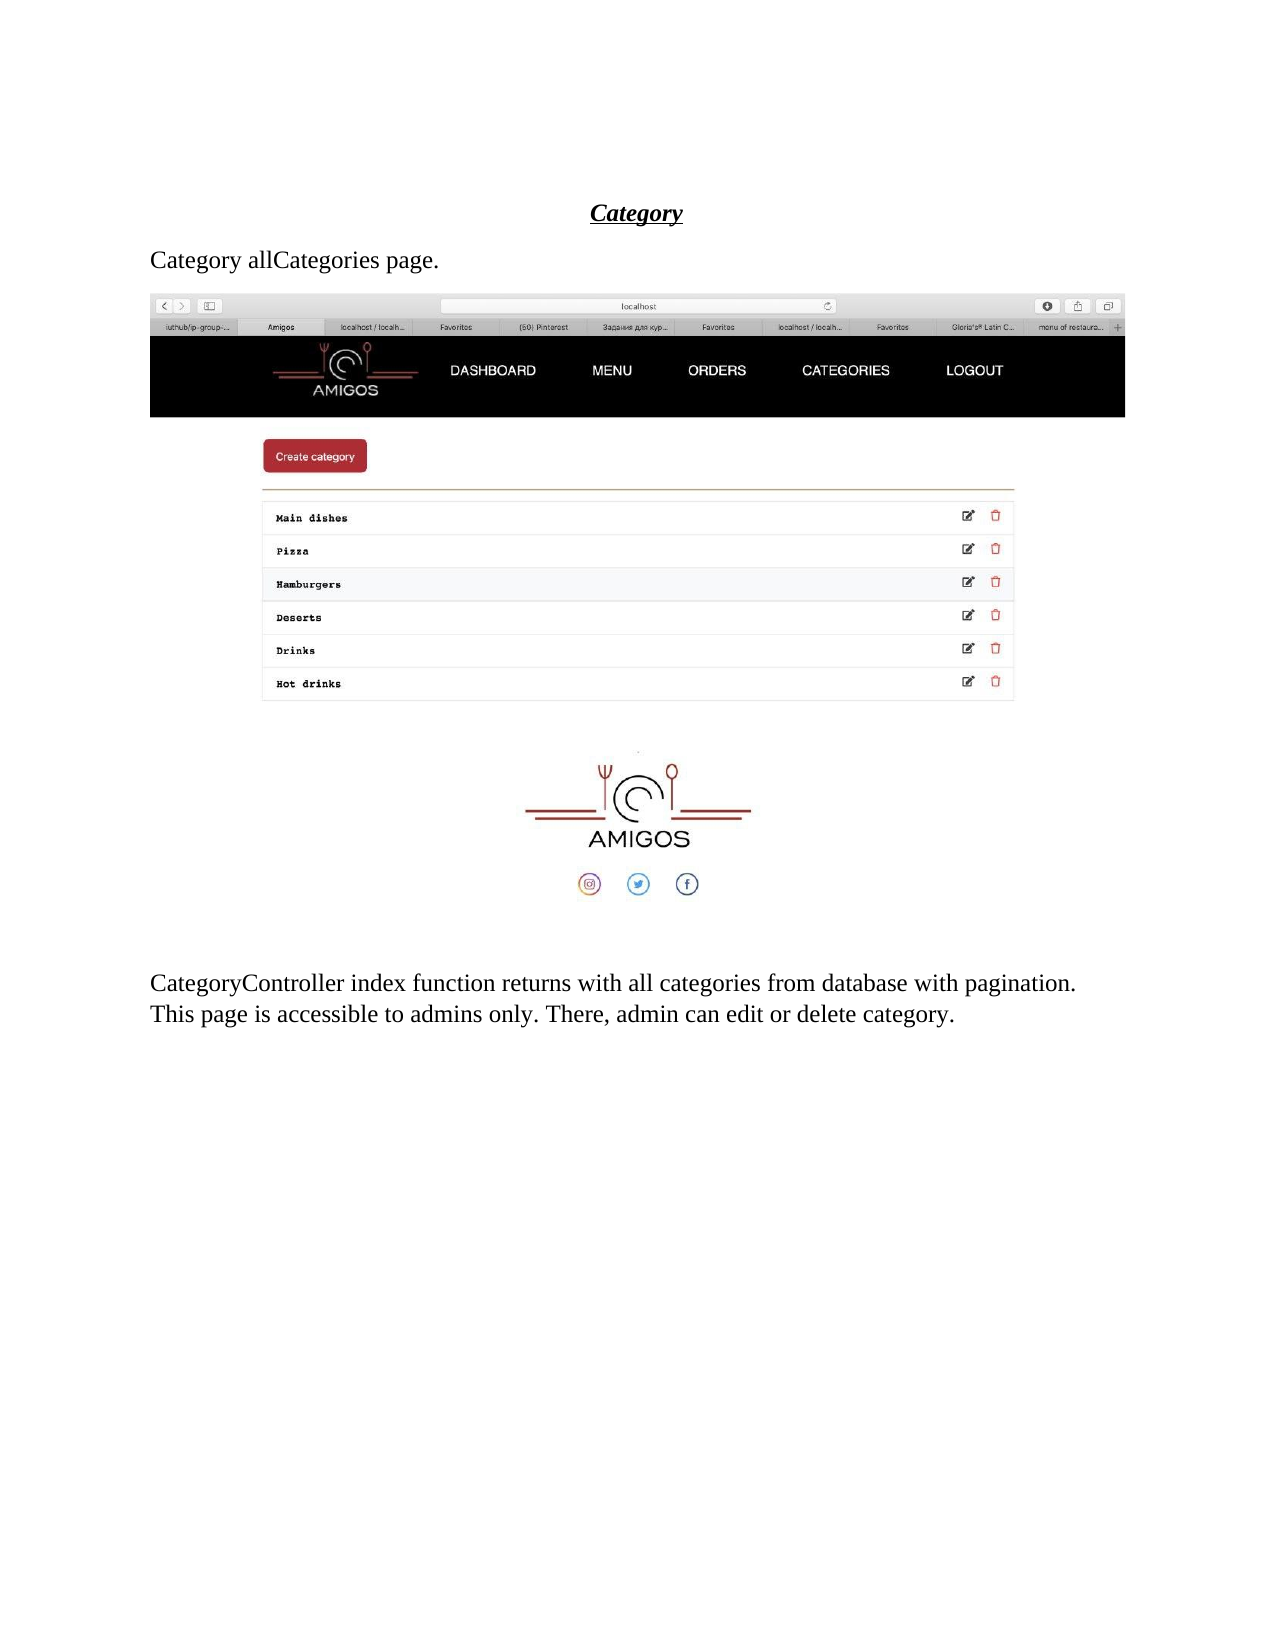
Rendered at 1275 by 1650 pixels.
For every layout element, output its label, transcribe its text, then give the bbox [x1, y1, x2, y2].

text CategoryController index function returns with all categories from database with pagination. This page is accessible to admins only. There, admin can edit or delete category. [150, 968, 1125, 1028]
text Category allCategories page. [150, 245, 1125, 274]
picture [150, 293, 1125, 902]
text Category [150, 198, 1125, 226]
